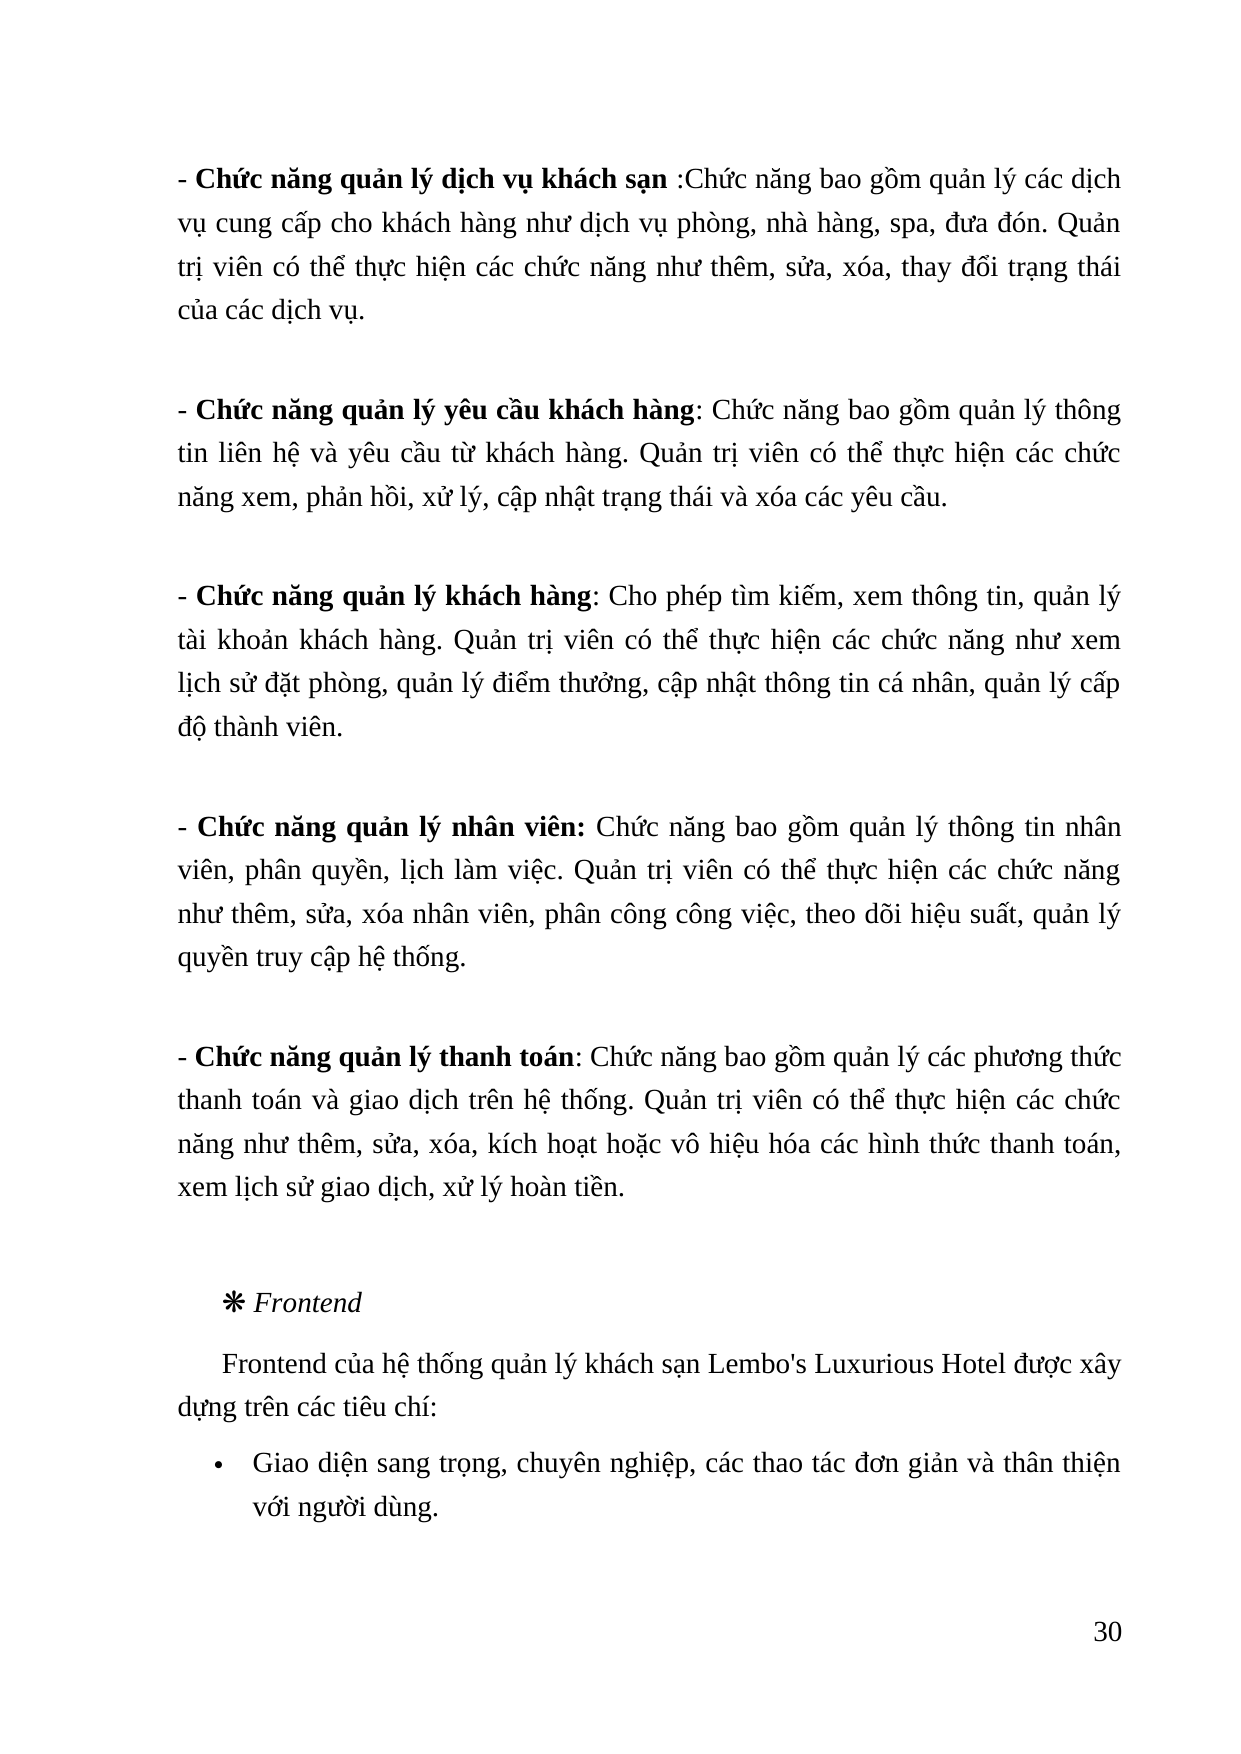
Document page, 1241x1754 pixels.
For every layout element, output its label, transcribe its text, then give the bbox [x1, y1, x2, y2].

text Frontend của hệ thống quản lý khách sạn Lembo's Luxurious Hotel được xây dựng trên các tiêu chí: [177, 1346, 1122, 1423]
list Giao diện sang trọng, chuyên nghiệp, các thao tác đơn giản và thân thiện với người dùng. [215, 1445, 1122, 1522]
text - Chức năng quản lý dịch vụ khách sạn :Chức năng bao gồm quản lý các dịch vụ cung cấp cho khách hàng như dịch vụ phòng, nhà hàng, spa, đưa đón. Quản trị viên có thể thực hiện các chức năng như thêm, sửa, xóa, thay đổi trạng thái của các dịch vụ. [177, 118, 1122, 326]
text - Chức năng quản lý yêu cầu khách hàng: Chức năng bao gồm quản lý thông tin liên hệ và yêu cầu từ khách hàng. Quản trị viên có thể thực hiện các chức năng xem, phản hồi, xử lý, cập nhật trạng thái và xóa các yêu cầu. [177, 348, 1122, 512]
text - Chức năng quản lý nhân viên: Chức năng bao gồm quản lý thông tin nhân viên, phân quyền, lịch làm việc. Quản trị viên có thể thực hiện các chức năng như thêm, sửa, xóa nhân viên, phân công công việc, theo dõi hiệu suất, quản lý quyền truy cập hệ thống. [177, 765, 1122, 973]
text - Chức năng quản lý khách hàng: Cho phép tìm kiếm, xem thông tin, quản lý tài khoản khách hàng. Quản trị viên có thể thực hiện các chức năng như xem lịch sử đặt phòng, quản lý điểm thưởng, cập nhật thông tin cá nhân, quản lý cấp độ thành viên. [177, 535, 1122, 743]
text ❋ Frontend [177, 1282, 1122, 1321]
text - Chức năng quản lý thanh toán: Chức năng bao gồm quản lý các phương thức thanh toán và giao dịch trên hệ thống. Quản trị viên có thể thực hiện các chức năng như thêm, sửa, xóa, kích hoạt hoặc vô hiệu hóa các hình thức thanh toán, xem lịch sử giao dịch, xử lý hoàn tiền. [177, 995, 1122, 1203]
